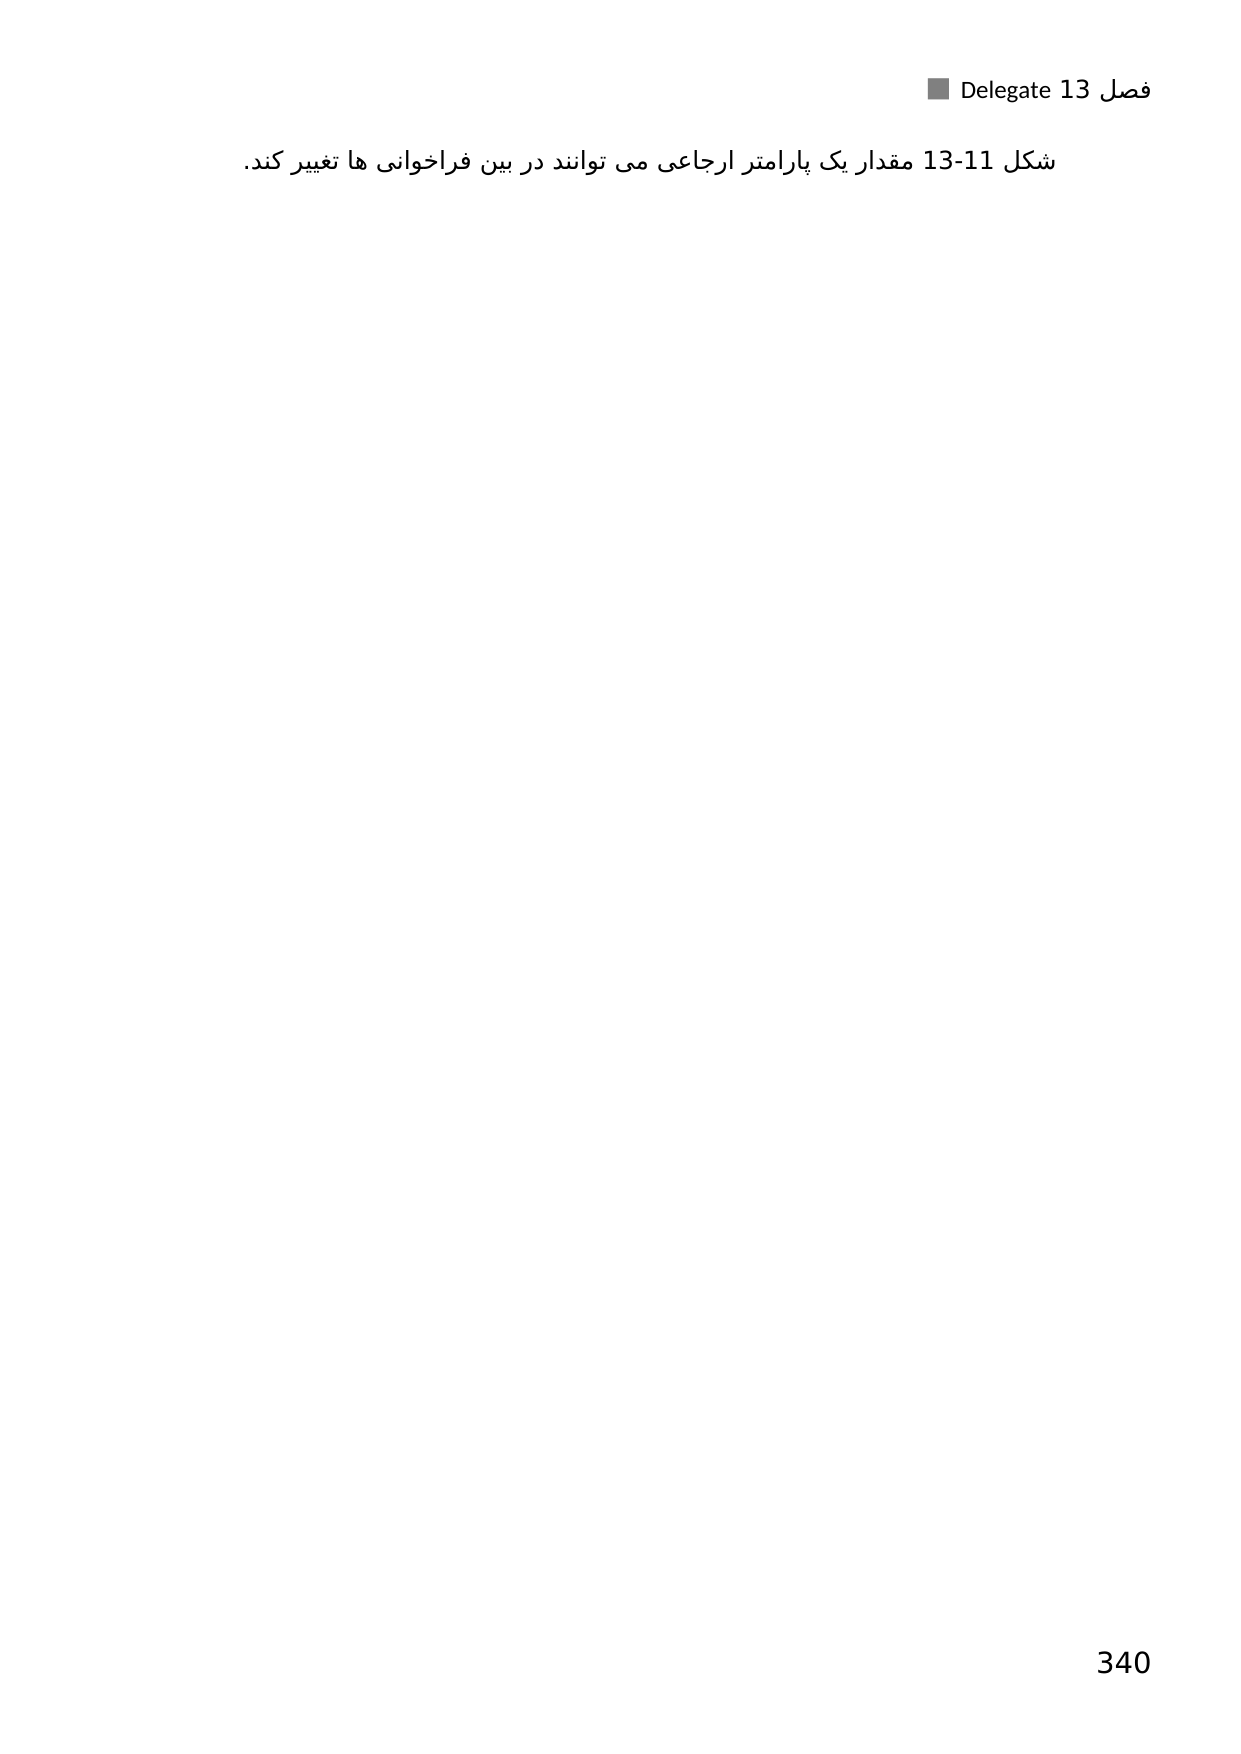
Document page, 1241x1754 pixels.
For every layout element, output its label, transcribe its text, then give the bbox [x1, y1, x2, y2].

text شکل 11-13 مقدار یک پارامتر ارجاعی می توانند در بین فراخوانی ها تغییر کند. [148, 150, 1152, 175]
